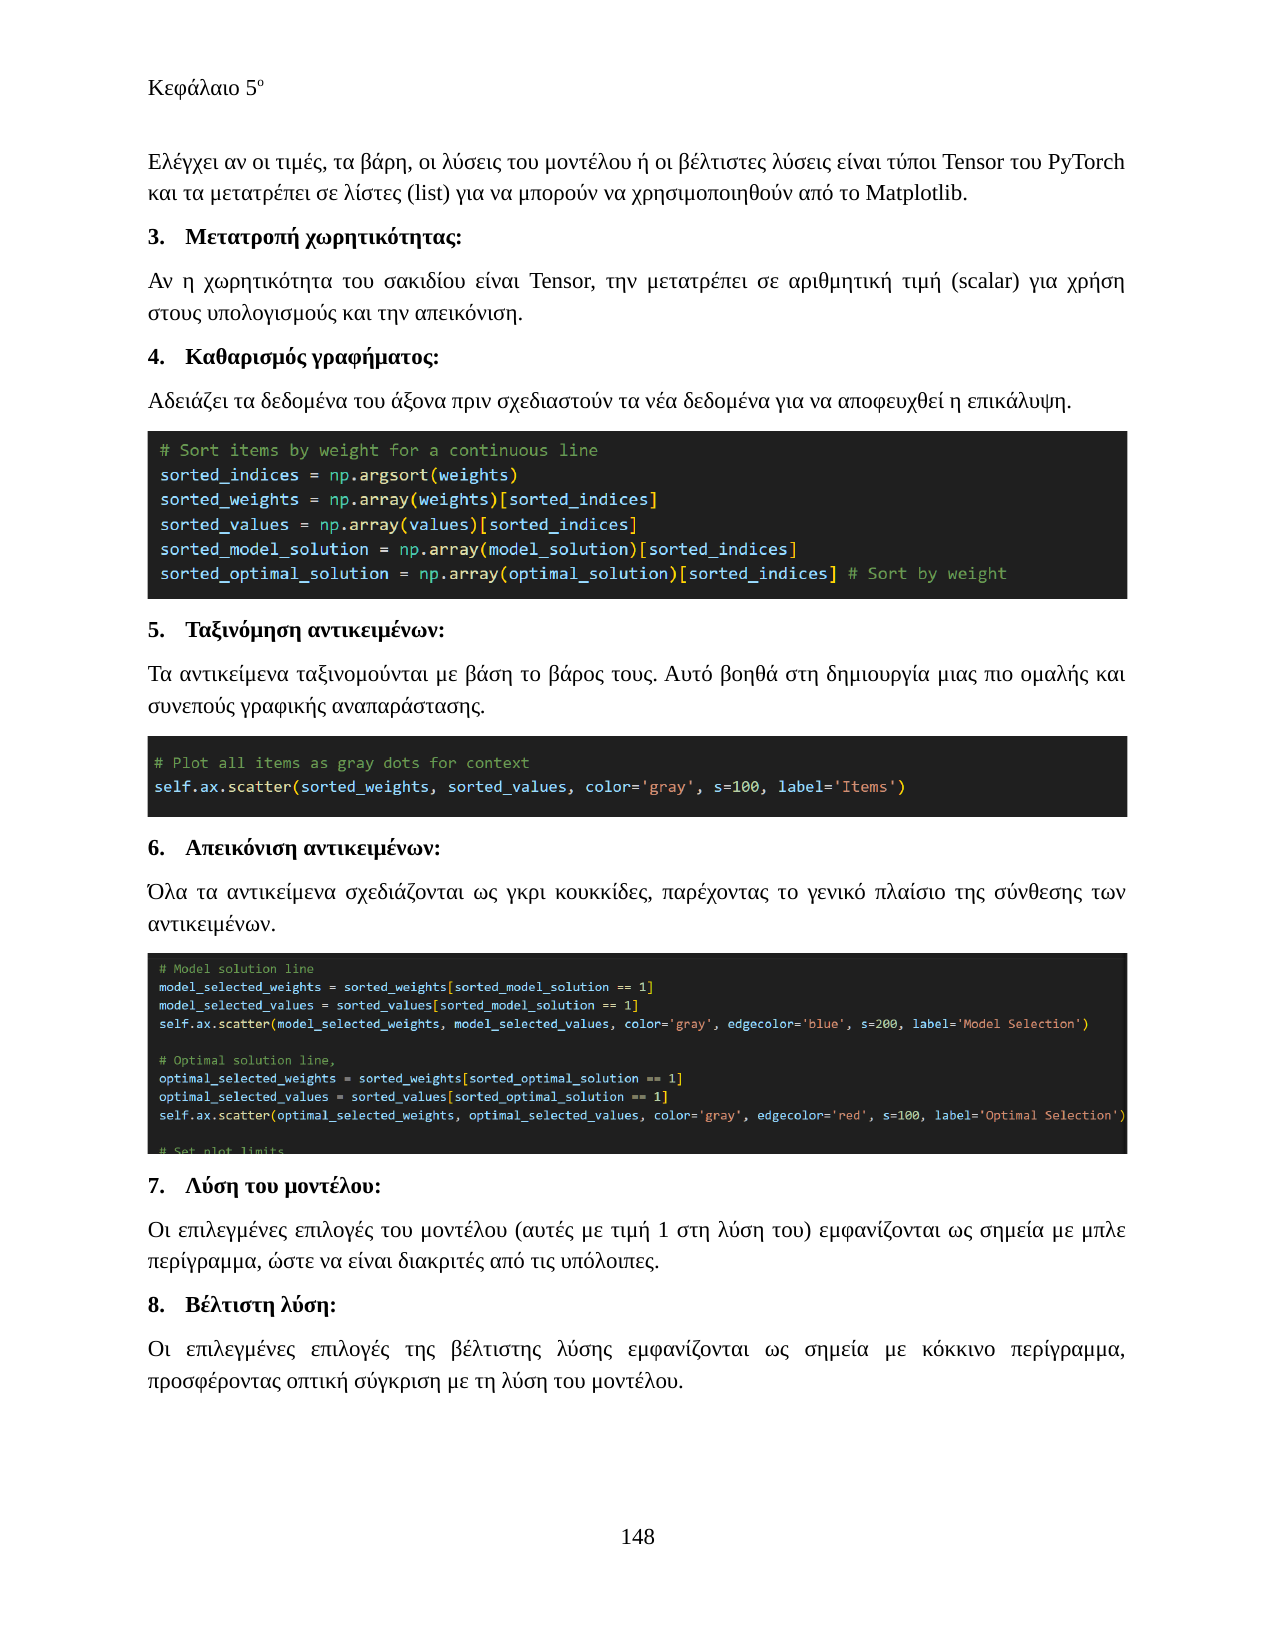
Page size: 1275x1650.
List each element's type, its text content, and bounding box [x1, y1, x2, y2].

list Καθαρισμός γραφήματος: [148, 343, 1127, 369]
list Ταξινόμηση αντικειμένων: [148, 616, 1127, 643]
picture [147, 431, 1128, 599]
text Οι επιλεγμένες επιλογές του μοντέλου (αυτές με τιμή 1 στη λύση του) εμφανίζονται ως σημεία με μπλε περίγραμμα, ώστε να είναι διακριτές από τις υπόλοιπες. [148, 1216, 1127, 1274]
text Οι επιλεγμένες επιλογές της βέλτιστης λύσης εμφανίζονται ως σημεία με κόκκινο περίγραμμα, προσφέροντας οπτική σύγκριση με τη λύση του μοντέλου. [148, 1335, 1127, 1393]
list Λύση του μοντέλου: [148, 1172, 1127, 1198]
text Τα αντικείμενα ταξινομούνται με βάση το βάρος τους. Αυτό βοηθά στη δημιουργία μιας πιο ομαλής και συνεπούς γραφικής αναπαράστασης. [148, 660, 1127, 718]
list Μετατροπή χωρητικότητας: [148, 223, 1127, 250]
picture [147, 953, 1128, 1154]
picture [147, 736, 1128, 817]
list Απεικόνιση αντικειμένων: [148, 834, 1127, 861]
list Βέλτιστη λύση: [148, 1291, 1127, 1318]
text Αν η χωρητικότητα του σακιδίου είναι Tensor, την μετατρέπει σε αριθμητική τιμή (scalar) για χρήση στους υπολογισμούς και την απεικόνιση. [148, 267, 1127, 325]
text Αδειάζει τα δεδομένα του άξονα πριν σχεδιαστούν τα νέα δεδομένα για να αποφευχθεί η επικάλυψη. [148, 387, 1127, 413]
text Όλα τα αντικείμενα σχεδιάζονται ως γκρι κουκκίδες, παρέχοντας το γενικό πλαίσιο της σύνθεσης των αντικειμένων. [148, 878, 1127, 936]
text Ελέγχει αν οι τιμές, τα βάρη, οι λύσεις του μοντέλου ή οι βέλτιστες λύσεις είναι τύποι Tensor του PyTorch και τα μετατρέπει σε λίστες (list) για να μπορούν να χρησιμοποιηθούν από το Matplotlib. [148, 148, 1127, 206]
